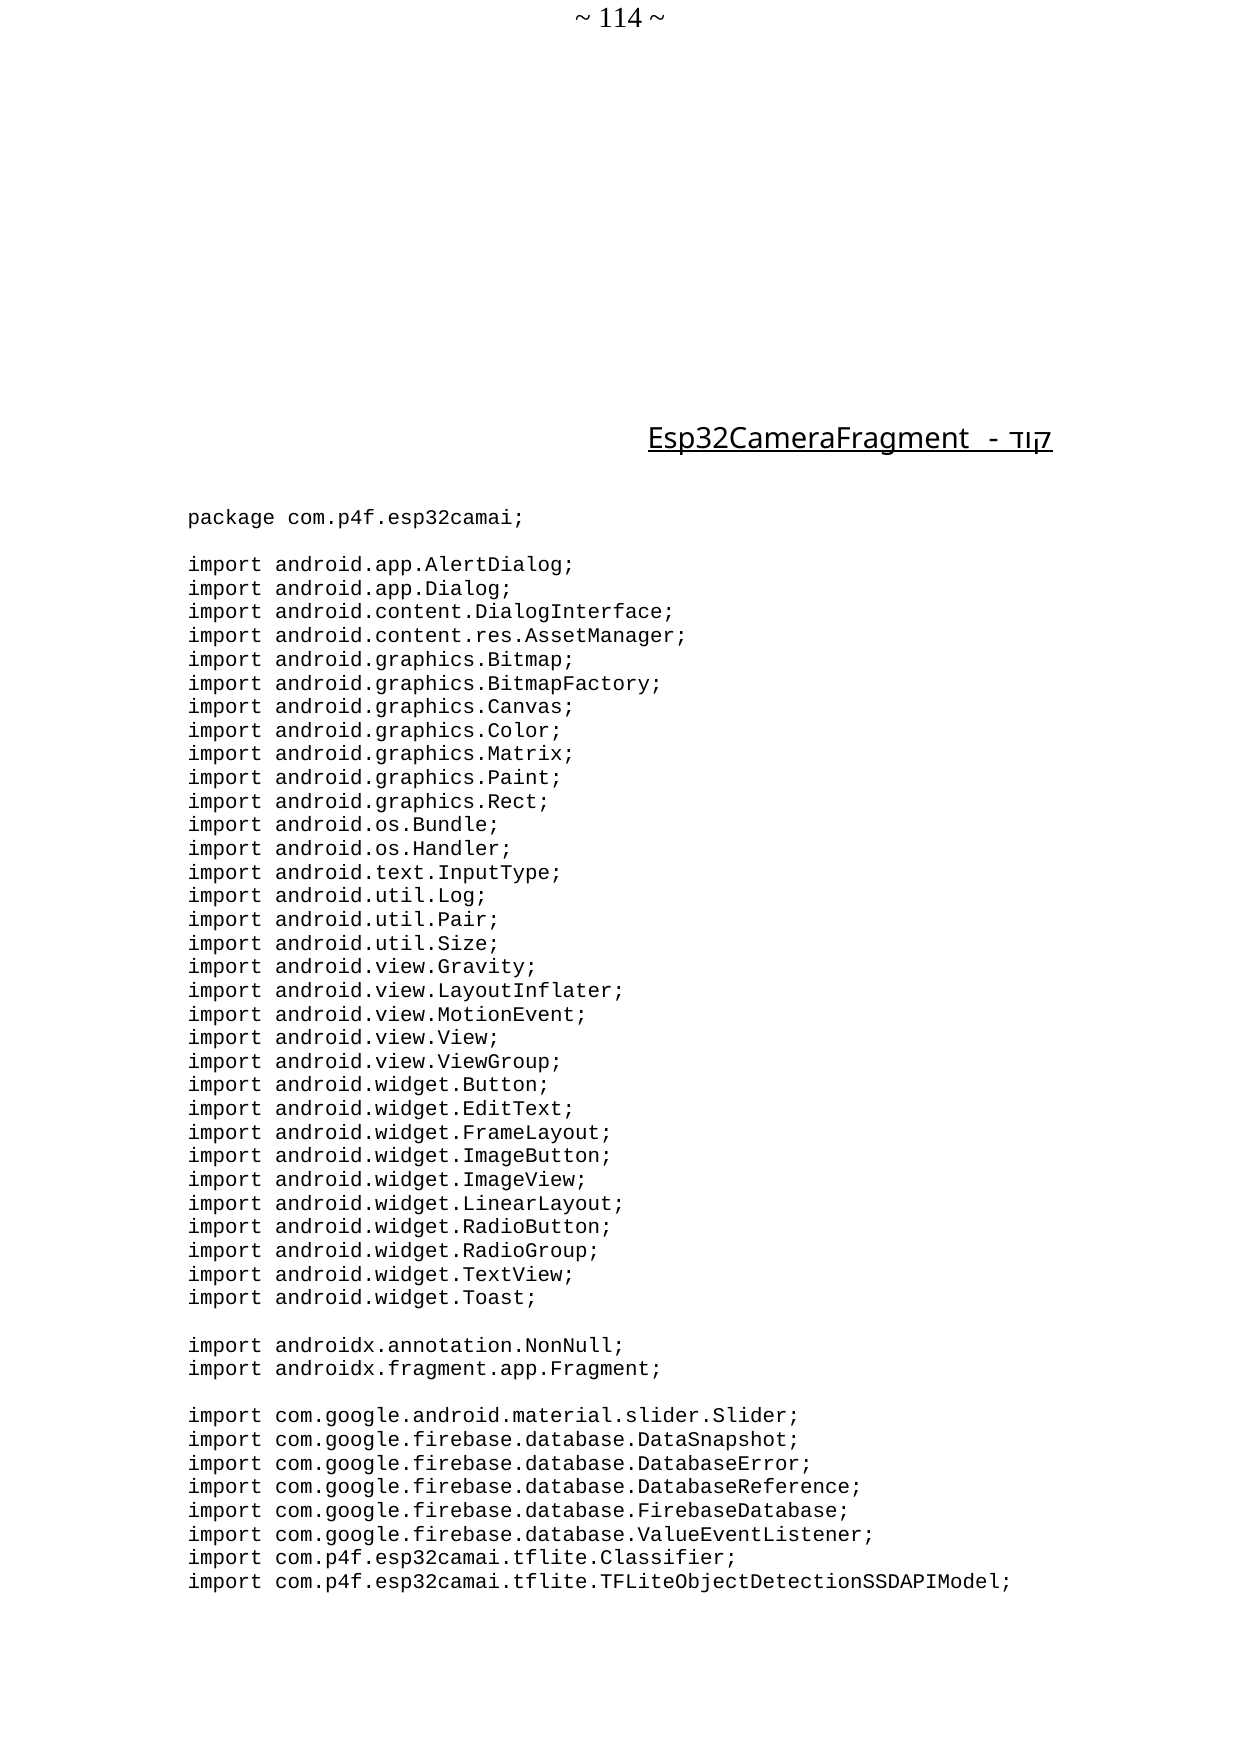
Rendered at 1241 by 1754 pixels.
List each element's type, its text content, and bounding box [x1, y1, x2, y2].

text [187, 507, 1053, 1595]
subtitle קוד - Esp32CameraFragment [187, 417, 1053, 457]
